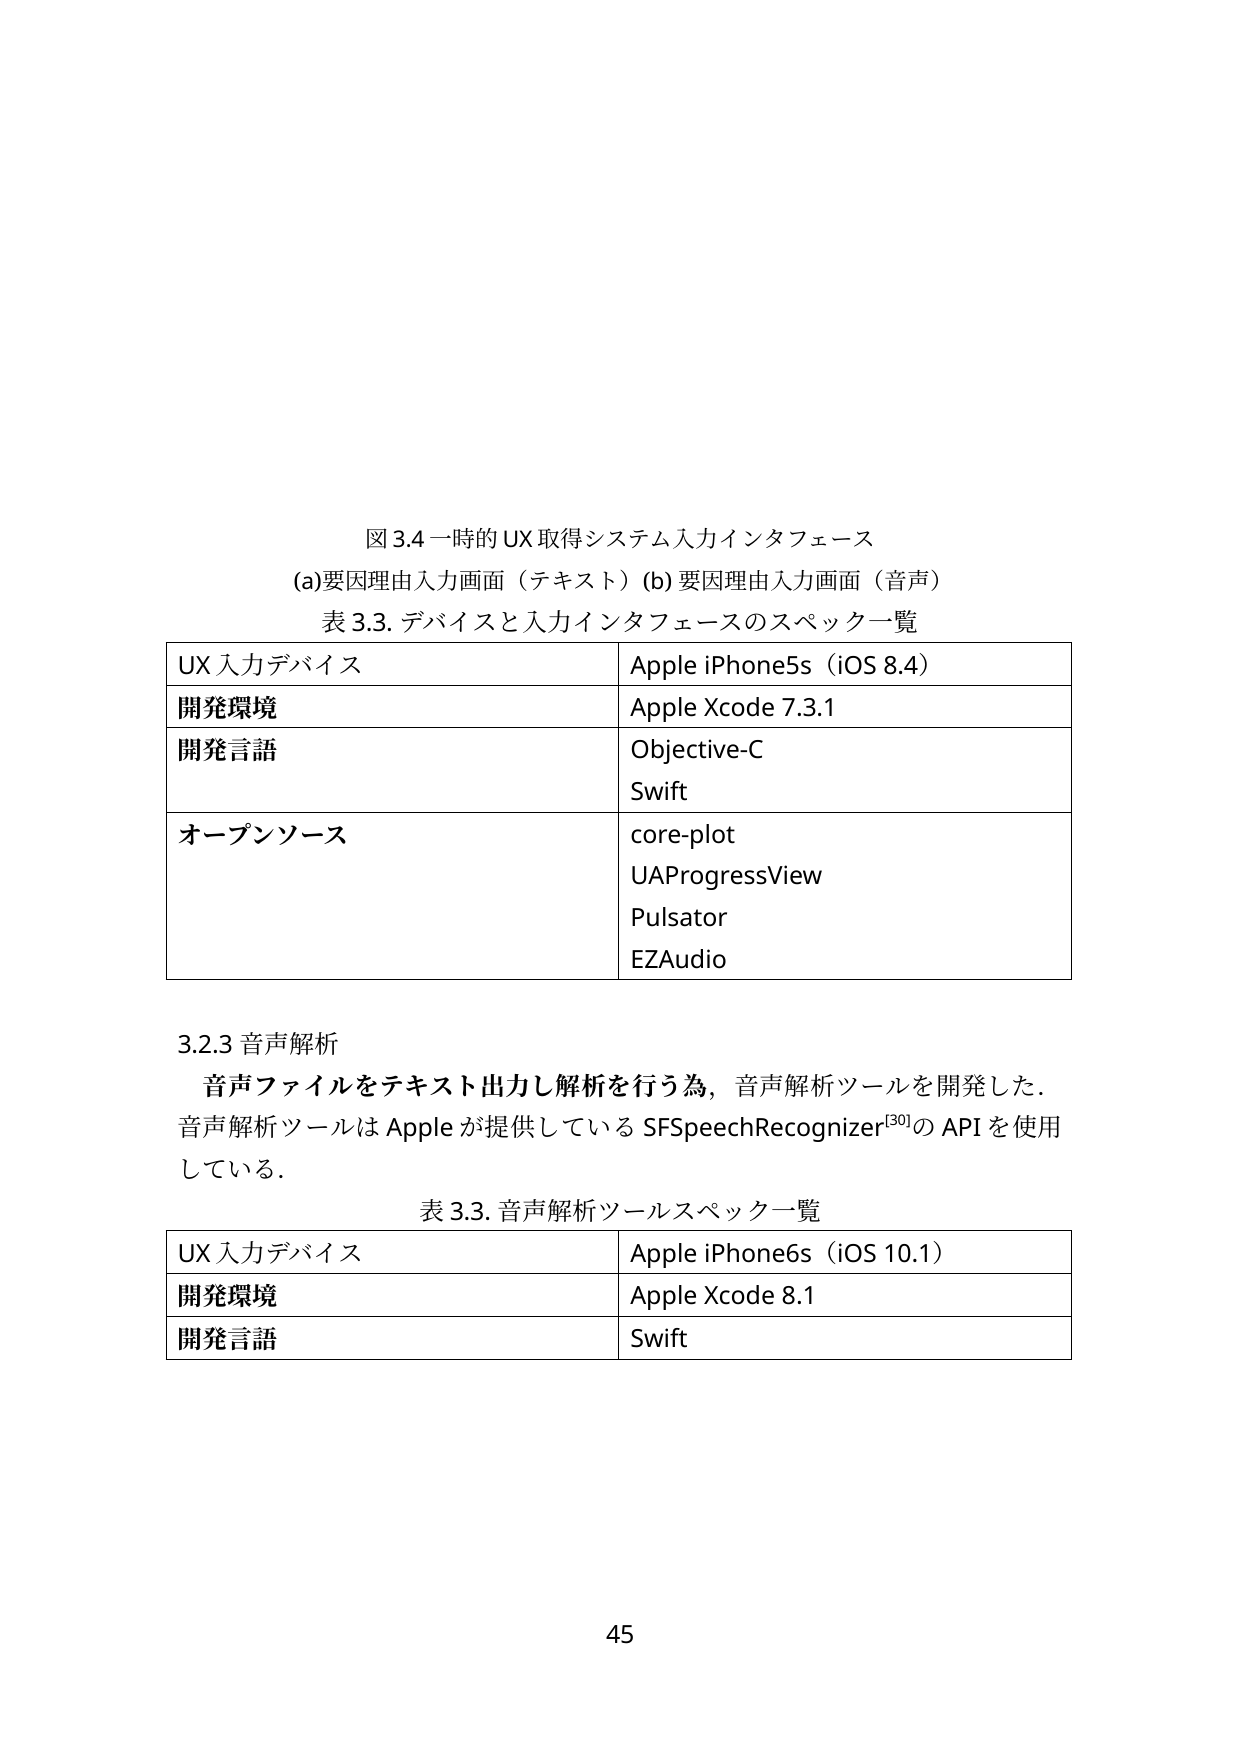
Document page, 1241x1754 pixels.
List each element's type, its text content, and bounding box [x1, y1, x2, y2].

text 3.2.3 音声解析 [177, 1022, 1063, 1064]
table_cell 開発環境 [167, 686, 618, 727]
text (a)要因理由入力画面（テキスト）(b) 要因理由入力画面（音声） [177, 558, 1063, 600]
table_cell Apple Xcode 7.3.1 [619, 686, 1071, 727]
table_cell Objective-C Swift [619, 728, 1071, 812]
table_header Apple iPhone5s（iOS 8.4） [619, 643, 1071, 684]
text 表3.3. デバイスと入力インタフェースのスペック一覧 [177, 600, 1063, 642]
table_cell Apple Xcode 8.1 [619, 1274, 1071, 1316]
table_header UX入力デバイス [167, 1231, 618, 1273]
table_cell 開発言語 [167, 728, 618, 812]
table_cell オープンソース [167, 813, 618, 979]
table_cell 開発言語 [167, 1317, 618, 1358]
text 図3.4一時的UX取得システム入力インタフェース [177, 517, 1063, 558]
table_cell 開発環境 [167, 1274, 618, 1316]
table_header Apple iPhone6s（iOS 10.1） [619, 1231, 1071, 1273]
table_cell core-plot UAProgressView Pulsator EZAudio [619, 813, 1071, 979]
text 表3.3. 音声解析ツールスペック一覧 [177, 1189, 1063, 1230]
text 音声ファイルをテキスト出力し解析を行う為，音声解析ツールを開発した．音声解析ツールはAppleが提供しているSFSpeechRecognizer[30]のAPIを使用している． [177, 1064, 1063, 1189]
table_cell Swift [619, 1317, 1071, 1358]
table_header UX入力デバイス [167, 643, 618, 684]
